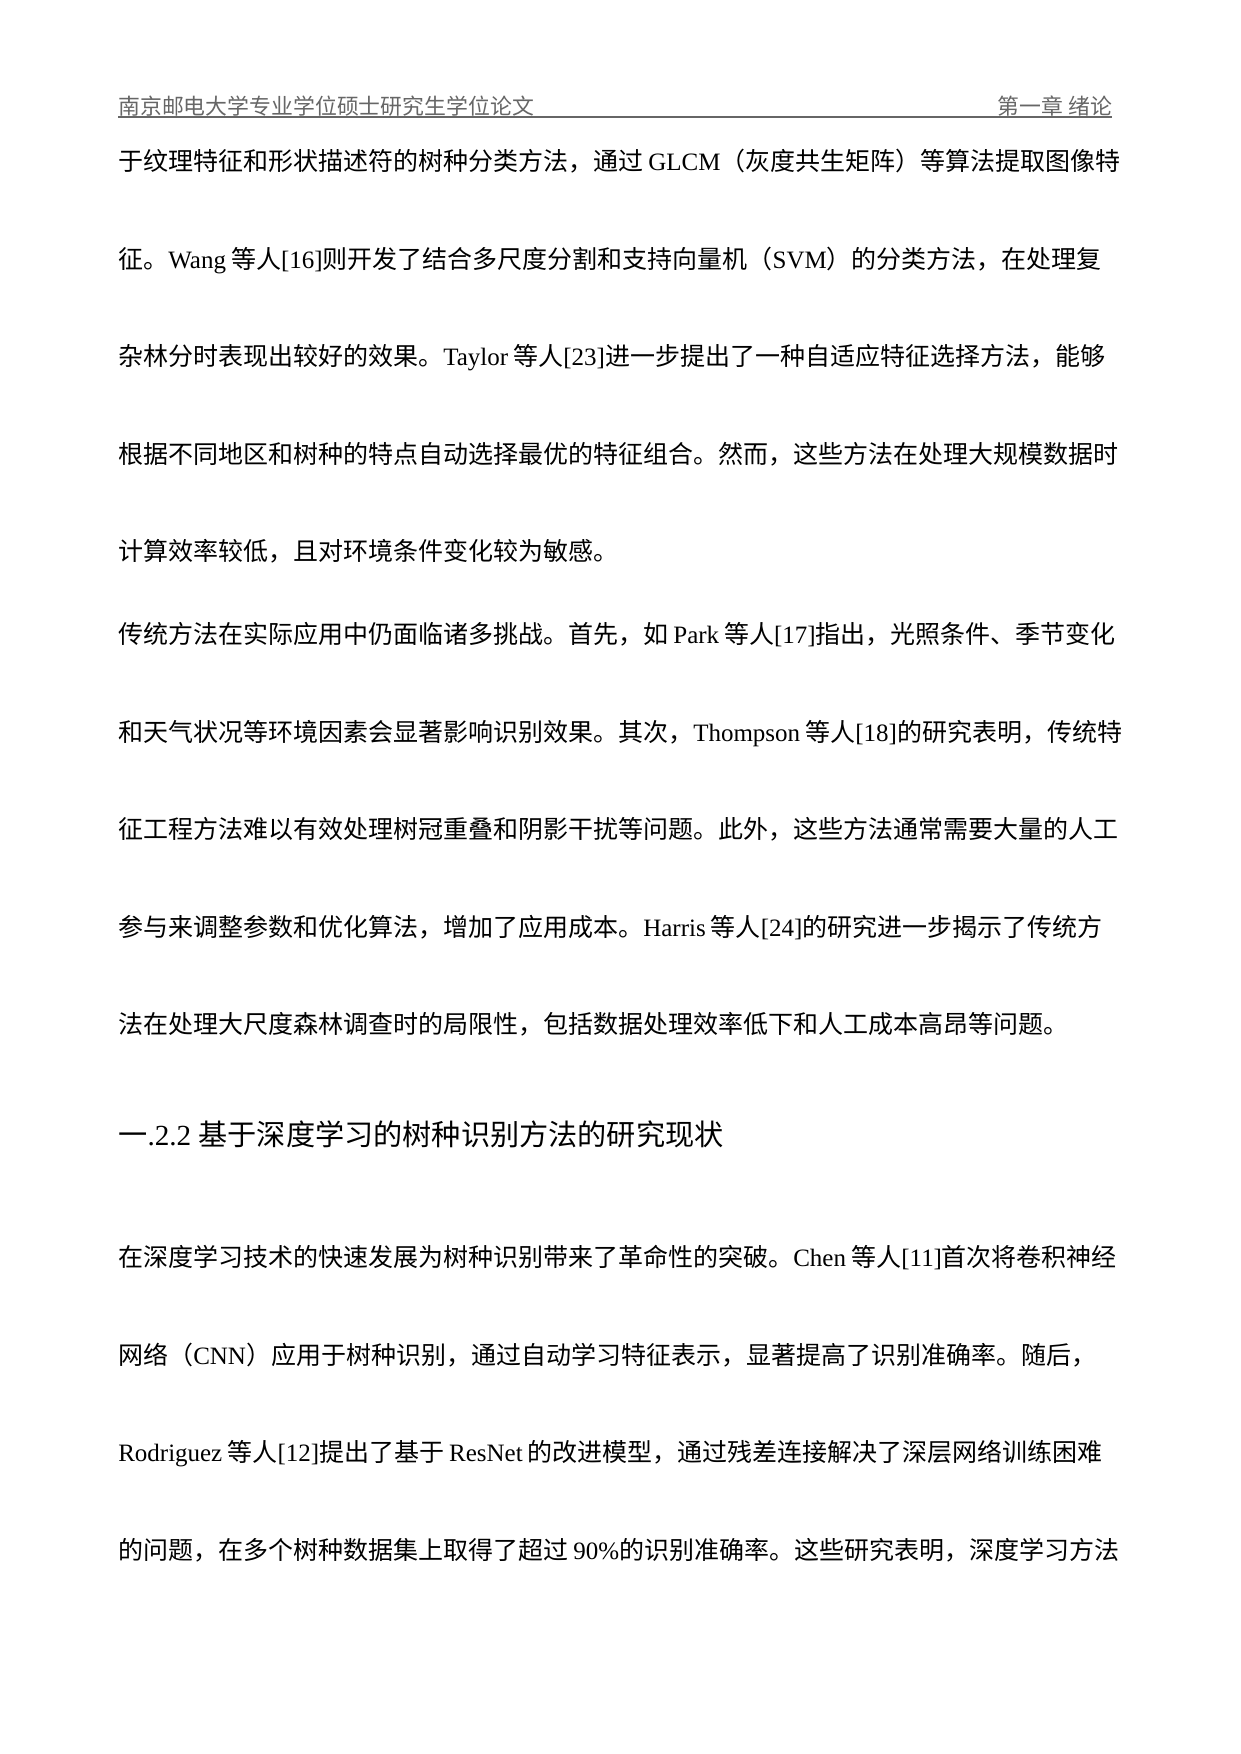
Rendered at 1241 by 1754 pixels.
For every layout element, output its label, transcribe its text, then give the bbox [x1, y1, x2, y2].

text 传统方法在实际应用中仍面临诸多挑战。首先，如Park等人[17]指出，光照条件、季节变化和天气状况等环境因素会显著影响识别效果。其次，Thompson等人[18]的研究表明，传统特征工程方法难以有效处理树冠重叠和阴影干扰等问题。此外，这些方法通常需要大量的人工参与来调整参数和优化算法，增加了应用成本。Harris等人[24]的研究进一步揭示了传统方法在处理大尺度森林调查时的局限性，包括数据处理效率低下和人工成本高昂等问题。 [118, 600, 1122, 1055]
text 基于深度学习的树种识别方法的研究现状 [118, 1101, 1122, 1166]
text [118, 1223, 1122, 1581]
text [118, 127, 1122, 582]
